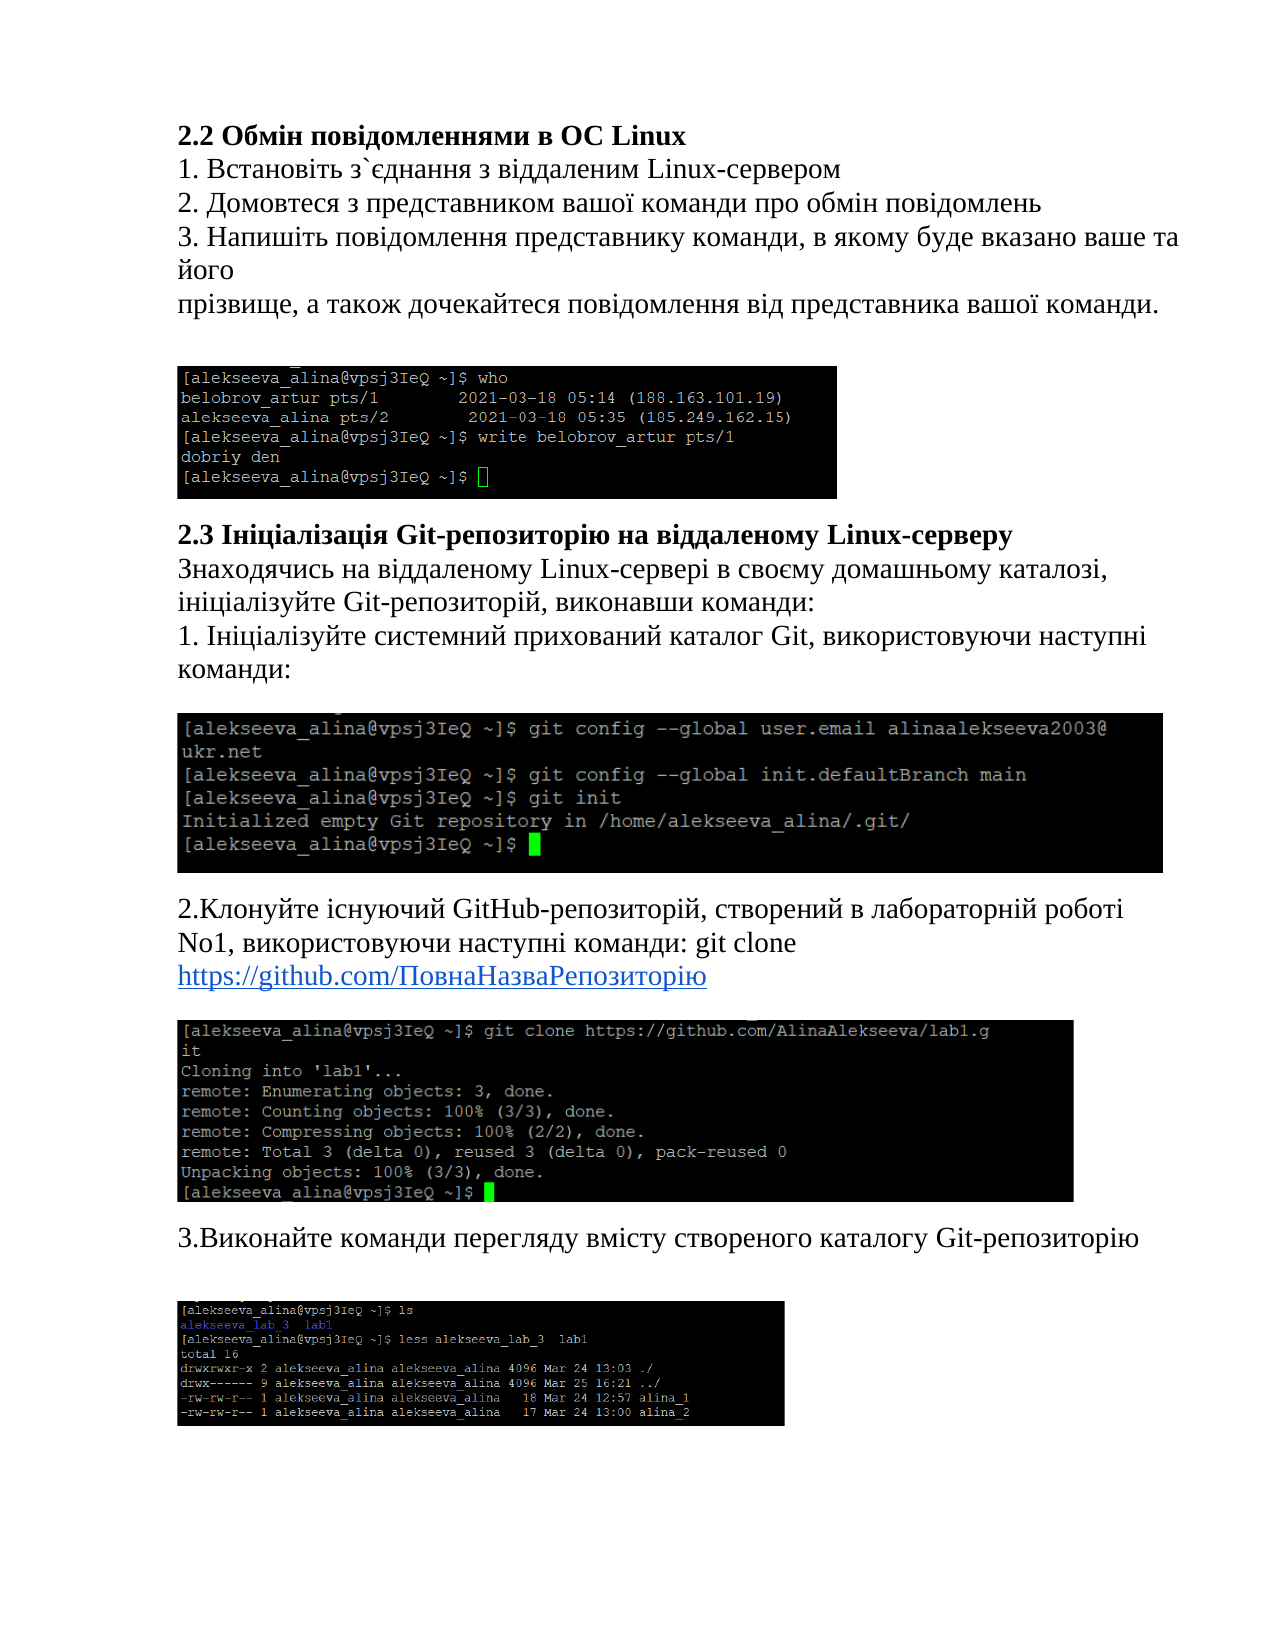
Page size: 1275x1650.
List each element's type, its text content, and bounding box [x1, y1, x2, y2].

text 3.Виконайте команди перегляду вмісту створеного каталогу Git-репозиторію [177, 1221, 1186, 1254]
text прізвище, а також дочекайтеся повідомлення від представника вашої команди. [177, 286, 1186, 319]
picture [177, 366, 837, 499]
text Знаходячись на віддаленому Linux-сервері в своєму домашньому каталозі, [177, 551, 1186, 584]
text 2.2 Обмін повідомленнями в ОС Linux [177, 118, 1186, 152]
text 2. Домовтеся з представником вашої команди про обмін повідомлень [177, 185, 1186, 219]
text 1. Встановіть з`єднання з віддаленим Linux-сервером [177, 152, 1186, 185]
text 2.3 Ініціалізація Git-репозиторію на віддаленому Linux-серверу [177, 517, 1186, 551]
text 1. Ініціалізуйте системний прихований каталог Git, використовуючи наступні команди: [177, 618, 1186, 685]
picture [177, 1301, 785, 1426]
text ініціалізуйте Git-репозиторій, виконавши команди: [177, 584, 1186, 618]
text 3. Напишіть повідомлення представнику команди, в якому буде вказано ваше та його [177, 219, 1186, 286]
picture [177, 713, 1163, 873]
picture [177, 1020, 1074, 1202]
text 2.Клонуйте існуючий GitHub-репозиторій, створений в лабораторній роботі No1, використовуючи наступні команди: git clone https://github.com/ПовнаНазваРепозиторію [177, 891, 1186, 992]
